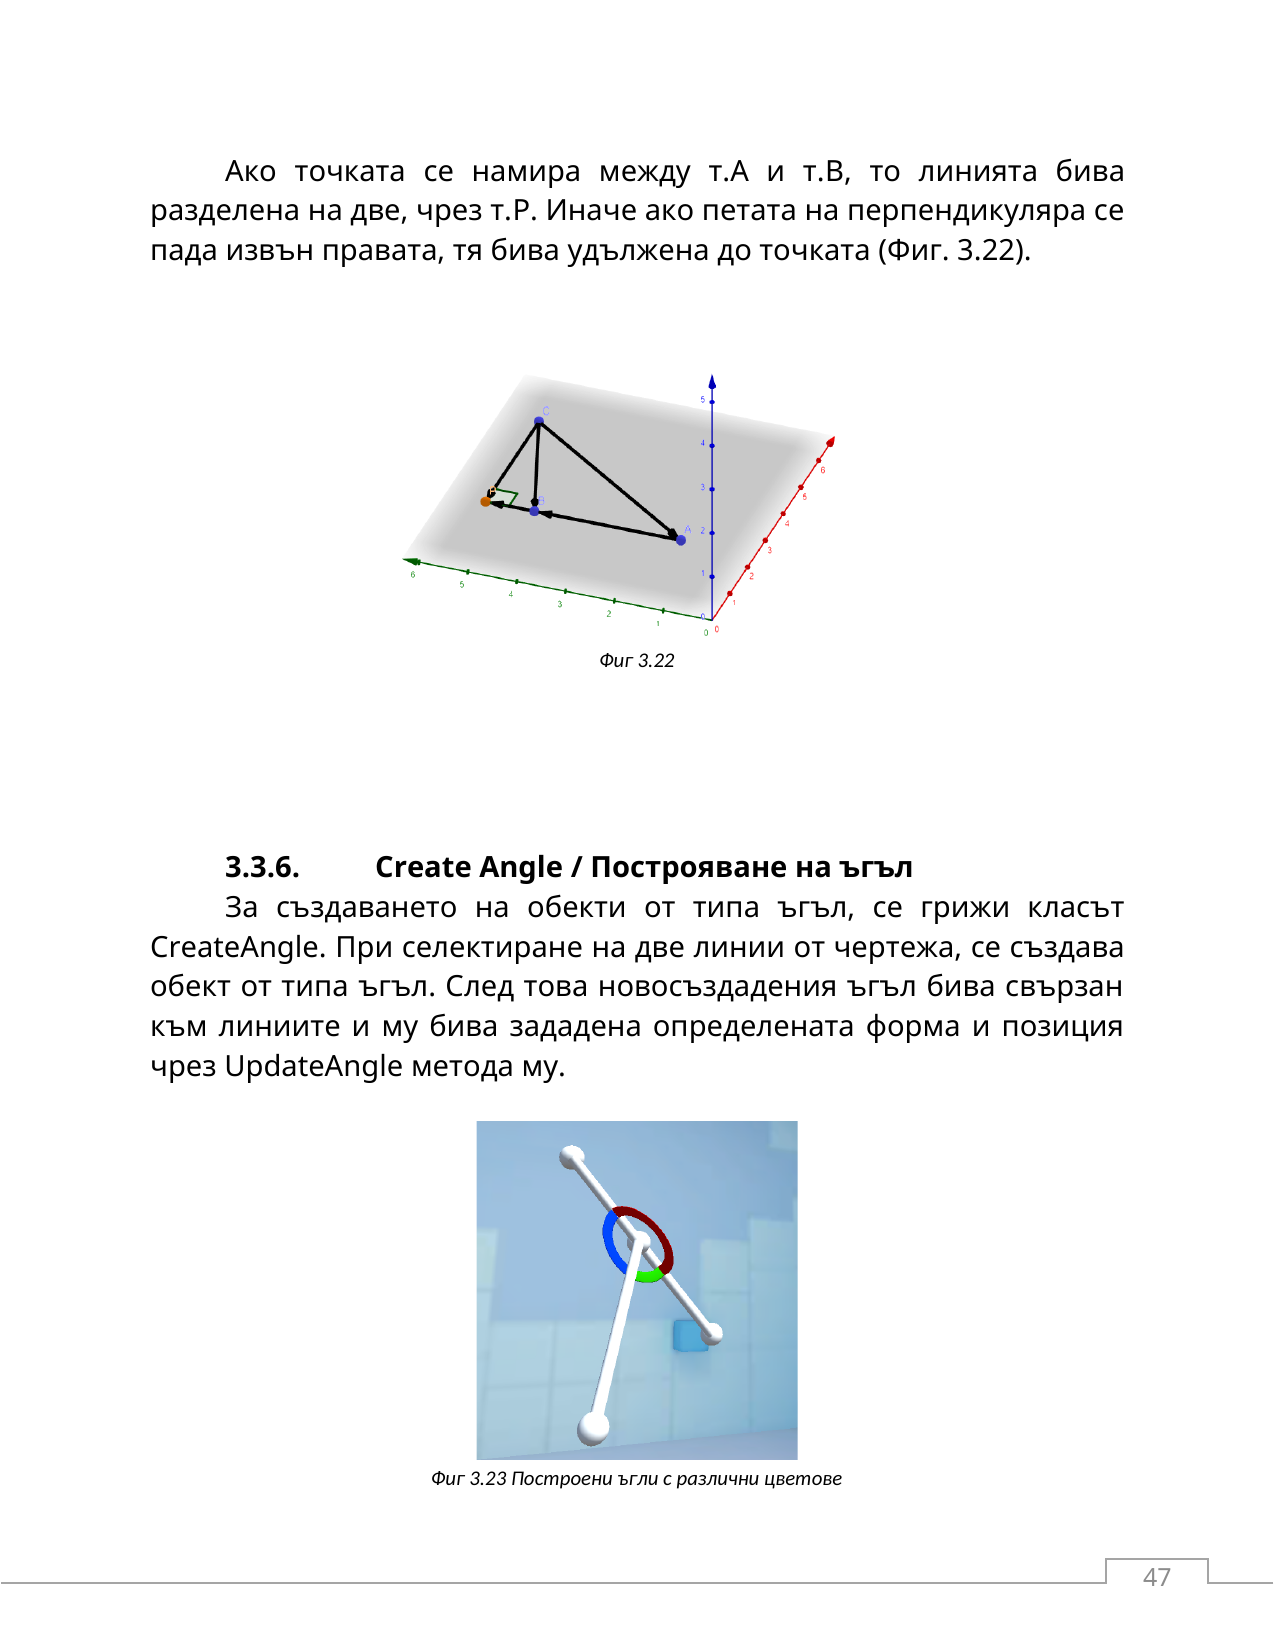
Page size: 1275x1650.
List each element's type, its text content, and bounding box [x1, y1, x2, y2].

list Create Angle / Построяване на ъгъл [225, 847, 1125, 886]
text Ако точката се намира между т.А и т.B, то линията бива разделена на две, чрез т.P. Иначе ако петата на перпендикуляра се пада извън правата, тя бива удължена до точката (Фиг. 3.22). [150, 150, 1125, 269]
picture [341, 289, 934, 675]
picture [476, 1121, 798, 1460]
text За създаването на обекти от типа ъгъл, се грижи класът CreateAngle. При селектиране на две линии от чертежа, се създава обект от типа ъгъл. След това новосъздадения ъгъл бива свързан към линиите и му бива зададена определената форма и позиция чрез UpdateAngle метода му. [150, 886, 1125, 1085]
